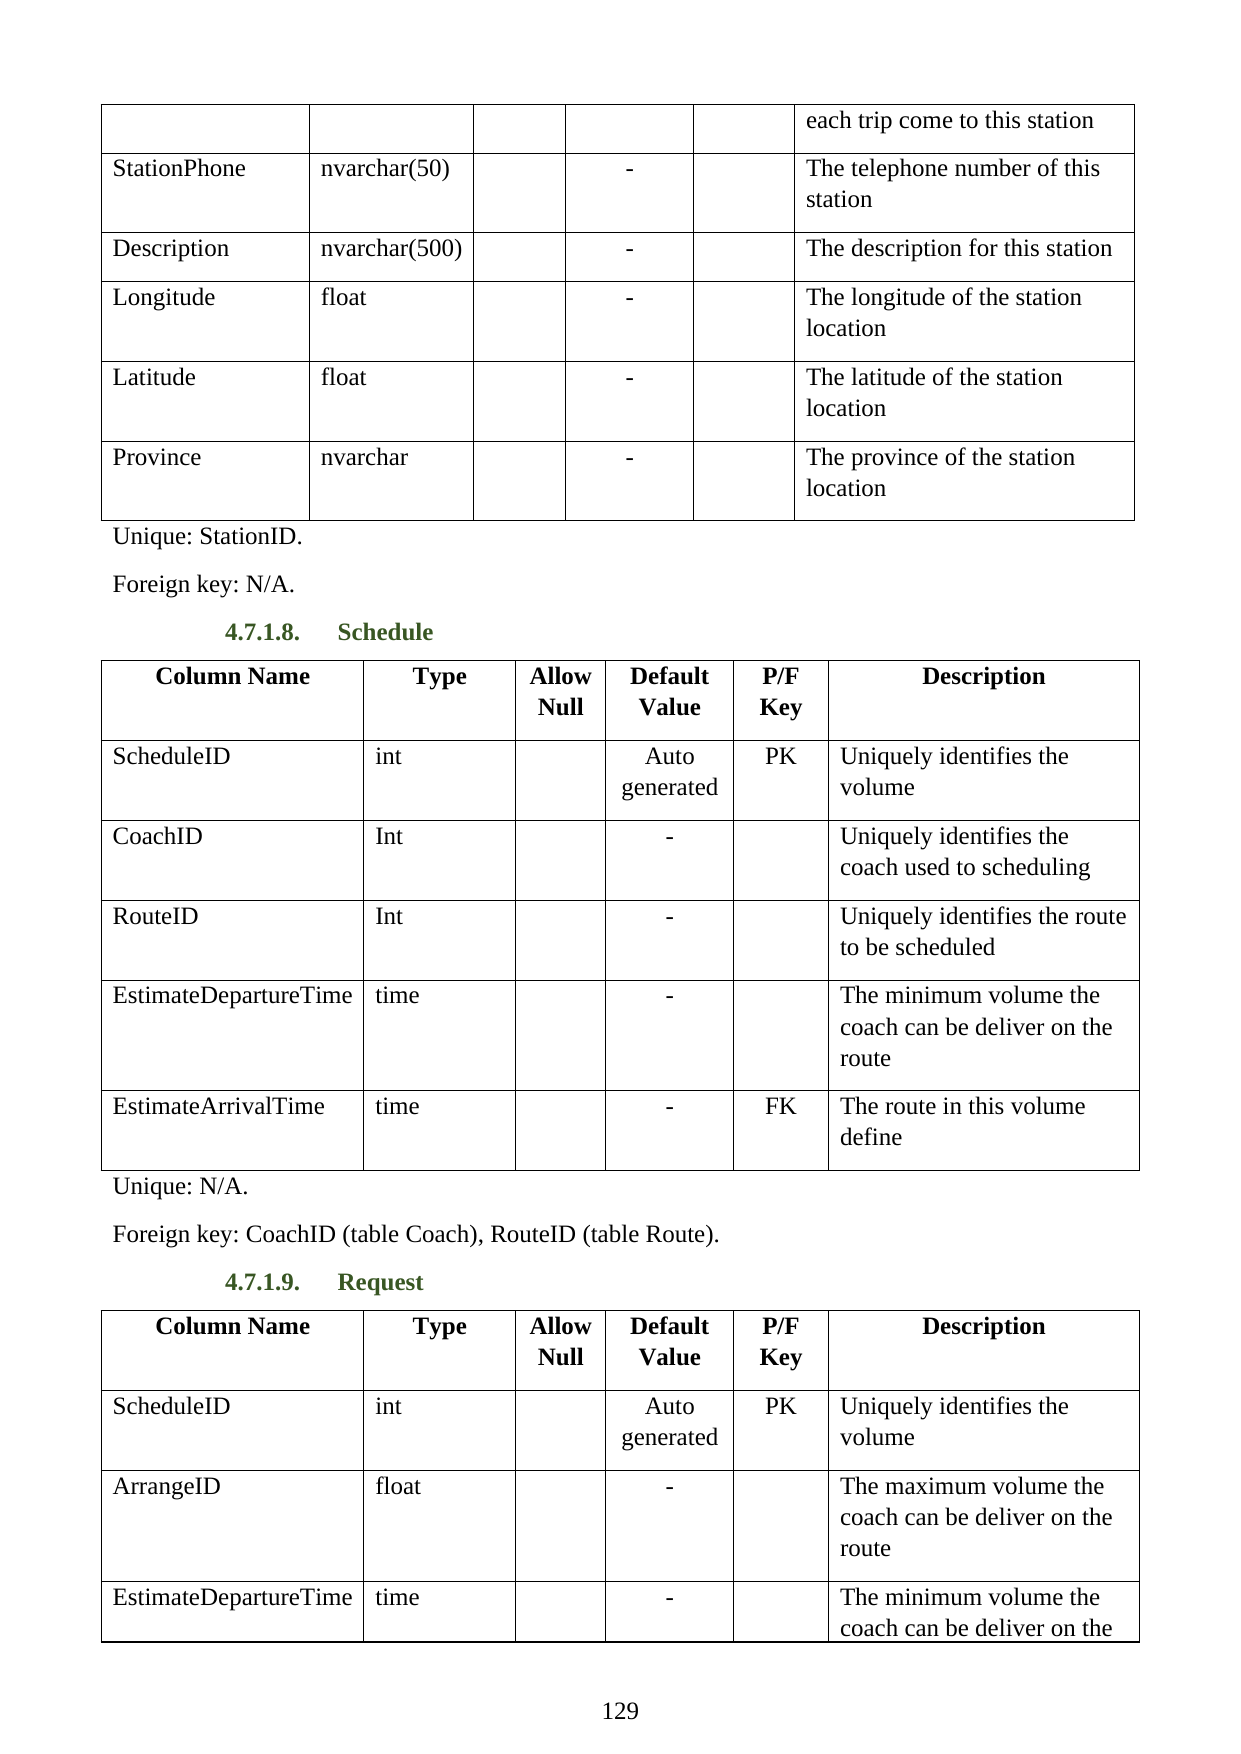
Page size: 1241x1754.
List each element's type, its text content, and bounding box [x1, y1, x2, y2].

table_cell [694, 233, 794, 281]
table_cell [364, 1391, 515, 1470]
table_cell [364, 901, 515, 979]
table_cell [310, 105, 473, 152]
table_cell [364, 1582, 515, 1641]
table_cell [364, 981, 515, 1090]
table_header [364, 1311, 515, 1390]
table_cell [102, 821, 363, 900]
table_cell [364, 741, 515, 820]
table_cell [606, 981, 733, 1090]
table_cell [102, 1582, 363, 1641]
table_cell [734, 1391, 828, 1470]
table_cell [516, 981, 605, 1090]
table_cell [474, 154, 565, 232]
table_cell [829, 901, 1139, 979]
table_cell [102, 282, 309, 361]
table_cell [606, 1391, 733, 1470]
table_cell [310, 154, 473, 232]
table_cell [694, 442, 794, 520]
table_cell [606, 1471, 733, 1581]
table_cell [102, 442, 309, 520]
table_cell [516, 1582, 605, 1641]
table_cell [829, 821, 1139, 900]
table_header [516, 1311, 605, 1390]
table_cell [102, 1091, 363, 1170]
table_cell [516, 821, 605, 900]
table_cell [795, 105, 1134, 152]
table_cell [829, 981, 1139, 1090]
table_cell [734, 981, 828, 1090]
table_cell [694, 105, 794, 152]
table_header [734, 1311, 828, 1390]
text Foreign key: CoachID (table Coach), RouteID (table Route). [112, 1219, 1128, 1248]
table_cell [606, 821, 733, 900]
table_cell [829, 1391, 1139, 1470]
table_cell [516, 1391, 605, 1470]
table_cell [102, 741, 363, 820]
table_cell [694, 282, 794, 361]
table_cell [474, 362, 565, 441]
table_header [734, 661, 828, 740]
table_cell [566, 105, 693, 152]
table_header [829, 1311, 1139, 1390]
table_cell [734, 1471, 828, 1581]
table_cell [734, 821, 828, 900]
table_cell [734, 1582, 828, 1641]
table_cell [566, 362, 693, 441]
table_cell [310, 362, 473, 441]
text Unique: StationID. [112, 521, 1128, 550]
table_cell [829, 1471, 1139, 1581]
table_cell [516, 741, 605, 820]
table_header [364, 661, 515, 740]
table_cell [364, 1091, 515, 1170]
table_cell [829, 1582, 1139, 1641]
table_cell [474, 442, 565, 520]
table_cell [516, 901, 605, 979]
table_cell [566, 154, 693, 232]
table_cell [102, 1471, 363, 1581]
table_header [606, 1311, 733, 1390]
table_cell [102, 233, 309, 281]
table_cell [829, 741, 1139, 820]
subtitle Schedule [225, 617, 1128, 646]
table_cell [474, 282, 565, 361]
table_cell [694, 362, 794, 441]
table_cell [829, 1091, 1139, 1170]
subtitle Request [225, 1267, 1128, 1295]
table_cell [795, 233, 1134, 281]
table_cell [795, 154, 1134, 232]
text Unique: N/A. [112, 1171, 1128, 1200]
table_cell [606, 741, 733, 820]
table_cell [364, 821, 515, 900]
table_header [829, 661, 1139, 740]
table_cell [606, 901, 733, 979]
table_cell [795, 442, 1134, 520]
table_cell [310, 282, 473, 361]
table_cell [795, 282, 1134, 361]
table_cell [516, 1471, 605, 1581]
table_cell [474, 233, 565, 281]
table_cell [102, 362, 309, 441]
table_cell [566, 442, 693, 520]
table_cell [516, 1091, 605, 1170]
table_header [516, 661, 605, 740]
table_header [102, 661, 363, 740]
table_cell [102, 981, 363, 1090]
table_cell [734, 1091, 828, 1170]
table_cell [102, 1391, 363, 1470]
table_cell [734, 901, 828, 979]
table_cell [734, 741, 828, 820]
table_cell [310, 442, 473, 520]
text Foreign key: N/A. [112, 569, 1128, 598]
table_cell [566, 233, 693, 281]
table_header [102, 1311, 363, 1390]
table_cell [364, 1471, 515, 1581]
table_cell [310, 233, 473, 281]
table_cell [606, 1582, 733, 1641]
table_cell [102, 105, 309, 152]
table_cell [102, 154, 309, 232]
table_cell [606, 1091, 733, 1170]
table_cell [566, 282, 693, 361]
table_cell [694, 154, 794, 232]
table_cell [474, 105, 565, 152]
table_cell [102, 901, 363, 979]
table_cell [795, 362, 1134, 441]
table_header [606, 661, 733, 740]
